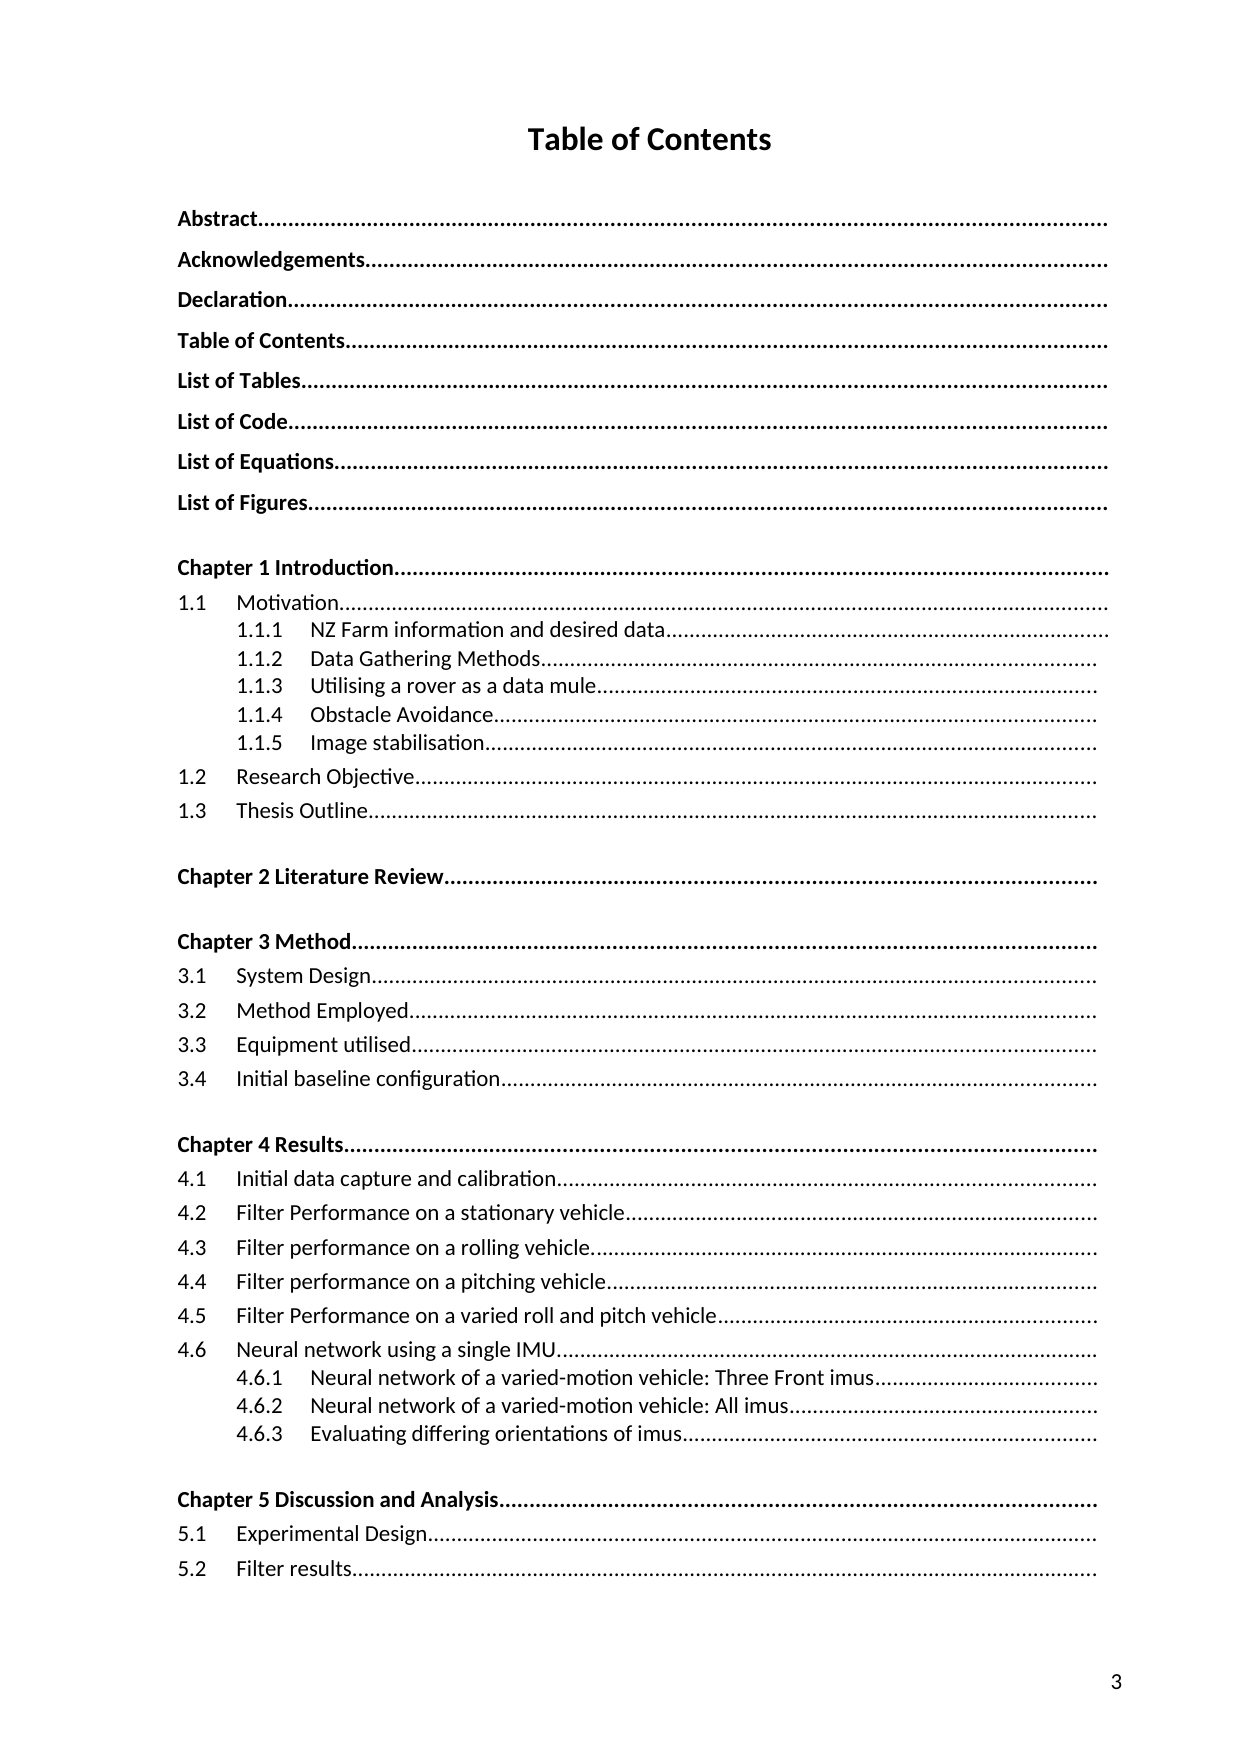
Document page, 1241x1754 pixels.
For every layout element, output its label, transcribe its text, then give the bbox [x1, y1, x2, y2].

text Chapter 2 Literature Review 40 [177, 862, 1092, 890]
text List of Figures 7 [177, 488, 1092, 516]
text Chapter 3 Method 43 [177, 927, 1092, 955]
text 4.6.2 Neural network of a varied-motion vehicle: All imus 78 [236, 1392, 1093, 1419]
text 4.2 Filter Performance on a stationary vehicle 54 [177, 1198, 1092, 1226]
text 4.6 Neural network using a single IMU. 67 [177, 1336, 1092, 1363]
text 3.4 Initial baseline configuration 46 [177, 1064, 1092, 1092]
text 4.4 Filter performance on a pitching vehicle 61 [177, 1267, 1092, 1295]
text Chapter 5 Discussion and Analysis 80 [177, 1485, 1092, 1513]
text 1.2 Research Objective 39 [177, 762, 1092, 790]
text Acknowledgements 2 [177, 245, 1092, 273]
text Declaration 2 [177, 285, 1092, 313]
text 4.6.1 Neural network of a varied-motion vehicle: Three Front imus 78 [236, 1363, 1093, 1392]
text 4.6.3 Evaluating differing orientations of imus 78 [236, 1419, 1093, 1448]
text 4.5 Filter Performance on a varied roll and pitch vehicle 63 [177, 1301, 1092, 1329]
text 3.3 Equipment utilised 44 [177, 1030, 1092, 1058]
text List of Code 6 [177, 407, 1092, 435]
text Chapter 4 Results 51 [177, 1130, 1092, 1158]
text 4.3 Filter performance on a rolling vehicle. 56 [177, 1233, 1092, 1261]
text Chapter 1 Introduction 9 [177, 553, 1092, 581]
text 1.1.4 Obstacle Avoidance 19 [236, 700, 1093, 728]
text Table of Contents 3 [177, 326, 1092, 354]
subtitle Table of Contents [177, 118, 1122, 159]
text List of Tables 6 [177, 366, 1092, 394]
text 1.1.1 NZ Farm information and desired data 9 [236, 616, 1093, 644]
text List of Equations 6 [177, 447, 1092, 475]
text 1.1.3 Utilising a rover as a data mule 18 [236, 672, 1093, 700]
text 1.1 Motivation 9 [177, 588, 1092, 616]
text 1.3 Thesis Outline 39 [177, 796, 1092, 824]
text 5.1 Experimental Design 80 [177, 1519, 1092, 1547]
text 3.2 Method Employed 43 [177, 996, 1092, 1024]
text 4.1 Initial data capture and calibration 51 [177, 1164, 1092, 1192]
text Abstract 1 [177, 204, 1092, 232]
text 3.1 System Design 43 [177, 962, 1092, 989]
text 1.1.5 Image stabilisation 27 [236, 728, 1093, 756]
text 5.2 Filter results. 81 [177, 1554, 1092, 1582]
text 1.1.2 Data Gathering Methods 10 [236, 644, 1093, 672]
